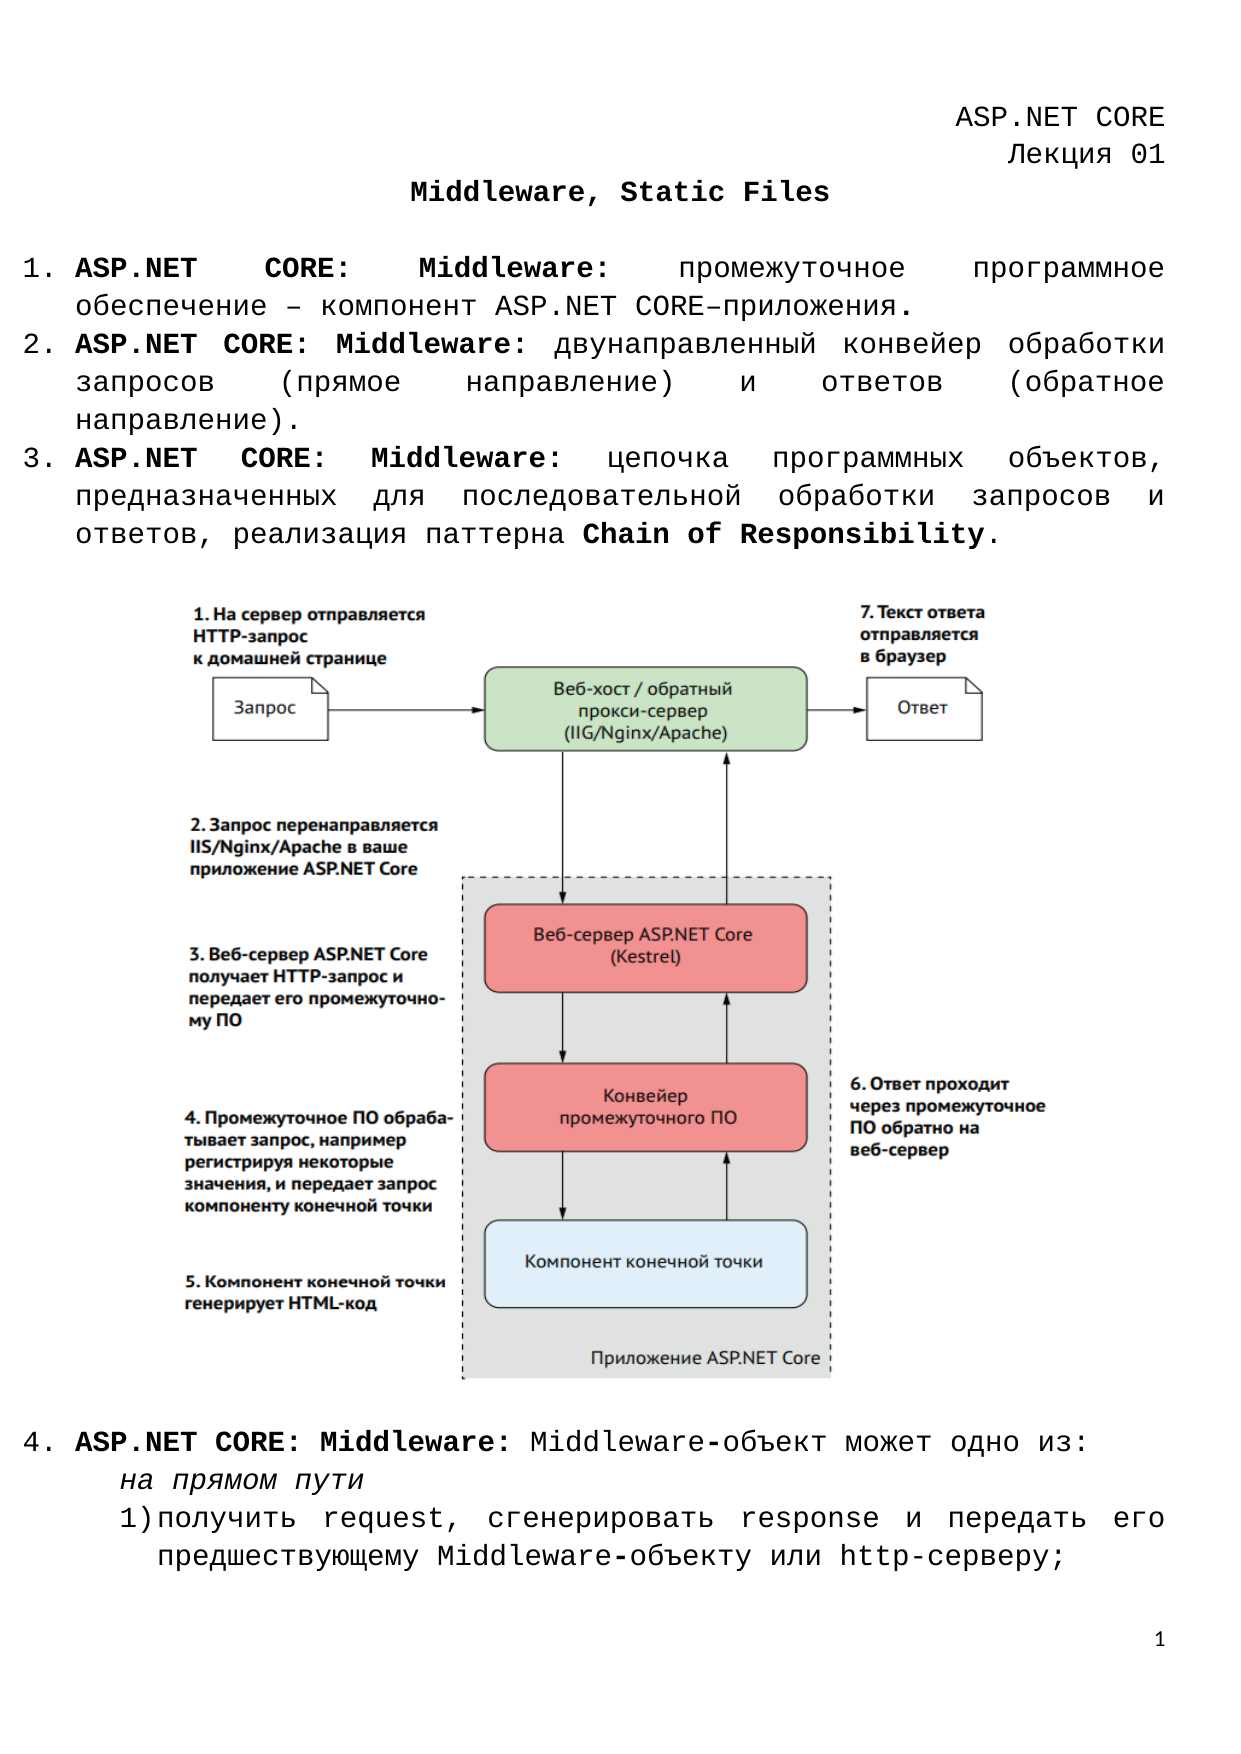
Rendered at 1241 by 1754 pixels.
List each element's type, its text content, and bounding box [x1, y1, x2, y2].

list получить request, сгенерировать response и передать его предшествующему Middleware-объекту или http-серверу; [119, 1503, 1165, 1574]
list ASP.NET CORE: Middleware: цепочка программных объектов, предназначенных для последовательной обработки запросов и ответов, реализация паттерна Chain of Responsibility. [75, 443, 1165, 552]
list на прямом пути [119, 1465, 1165, 1498]
picture [181, 594, 1059, 1386]
list ASP.NET CORE: Middleware: промежуточное программное обеспечение – компонент ASP.NET CORE–приложения. [75, 253, 1165, 324]
text ASP.NET CORE [75, 102, 1165, 135]
list ASP.NET CORE: Middleware: двунаправленный конвейер обработки запросов (прямое направление) и ответов (обратное направление). [75, 329, 1165, 438]
text Middleware, Static Files [75, 178, 1165, 211]
list ASP.NET CORE: Middleware: Middleware-объект может одно из: [75, 1427, 1165, 1460]
text Лекция 01 [75, 140, 1165, 173]
